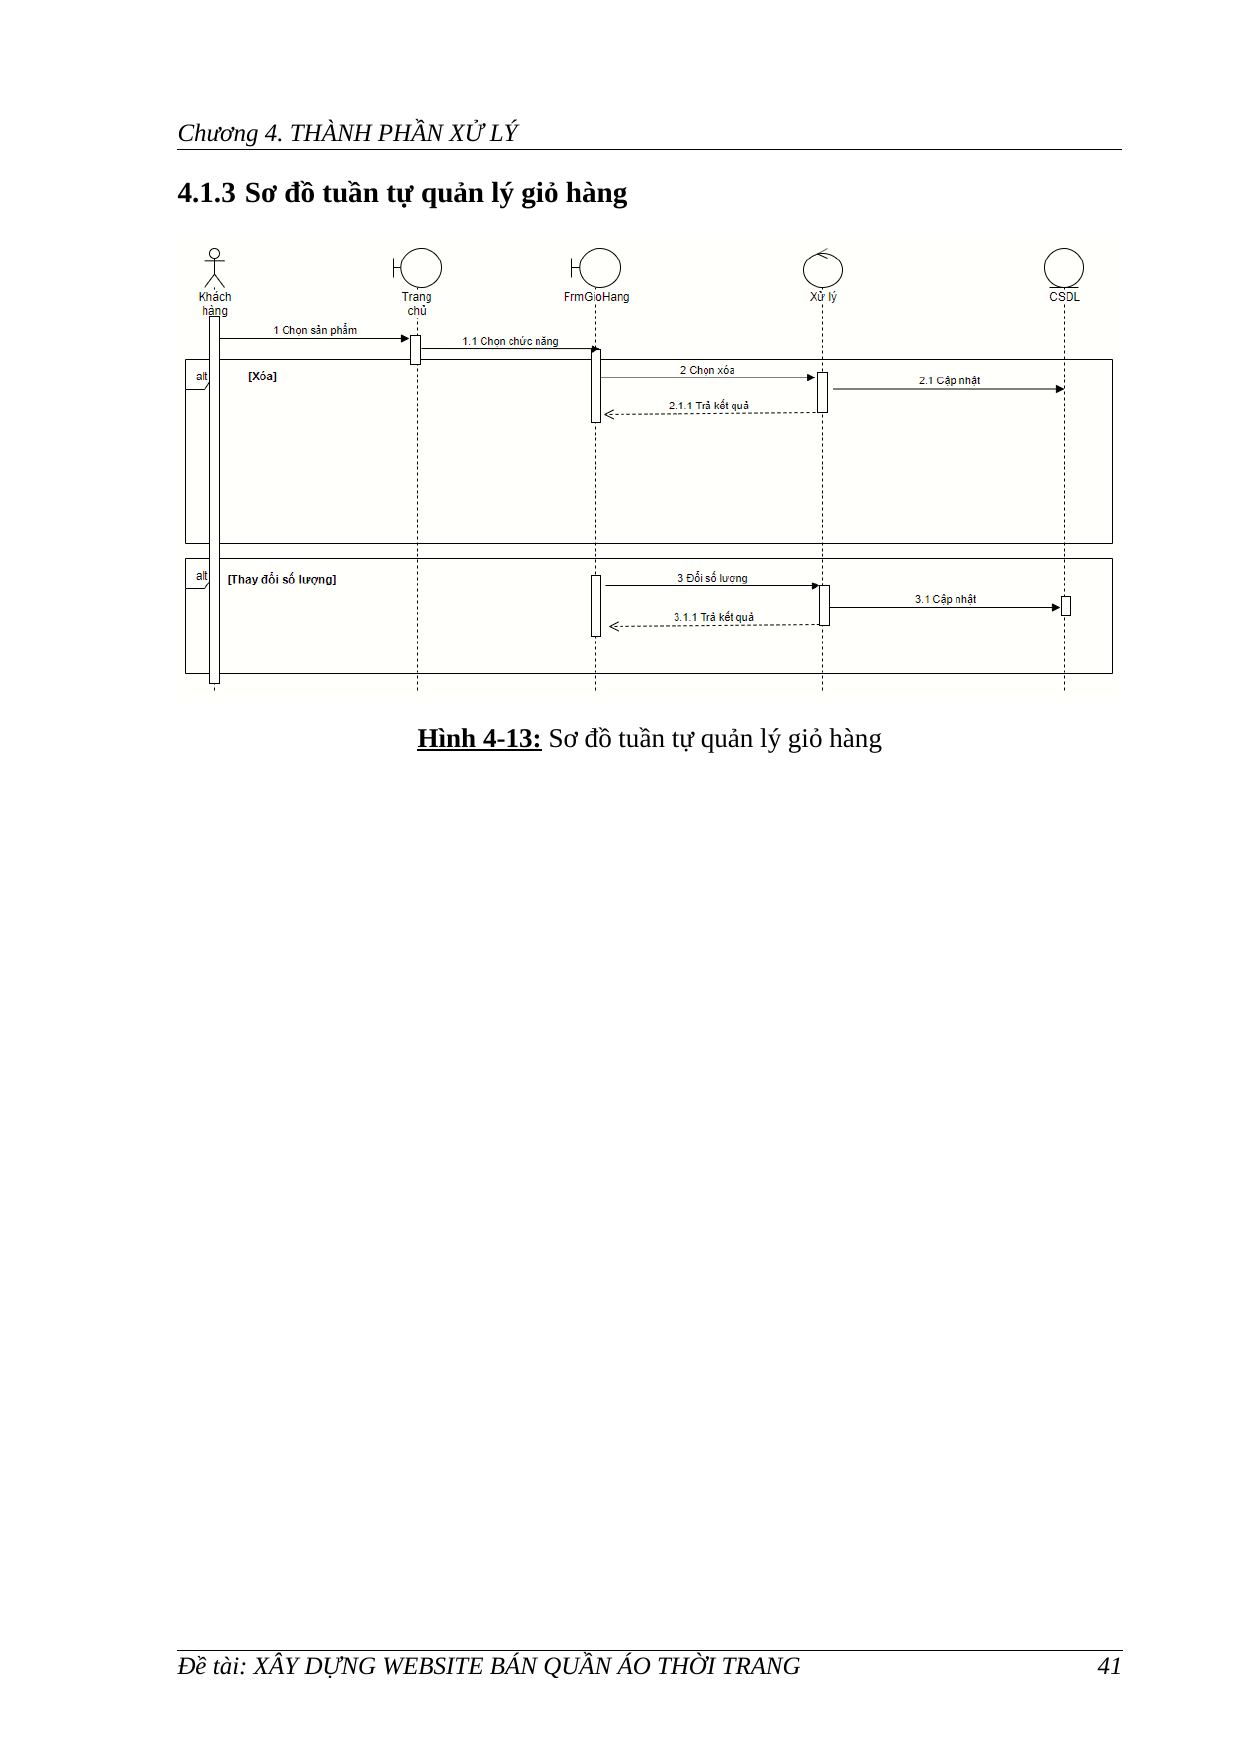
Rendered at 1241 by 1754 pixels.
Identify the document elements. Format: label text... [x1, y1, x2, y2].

subtitle Sơ đồ tuần tự quản lý giỏ hàng [177, 175, 1122, 208]
picture [177, 231, 1123, 701]
